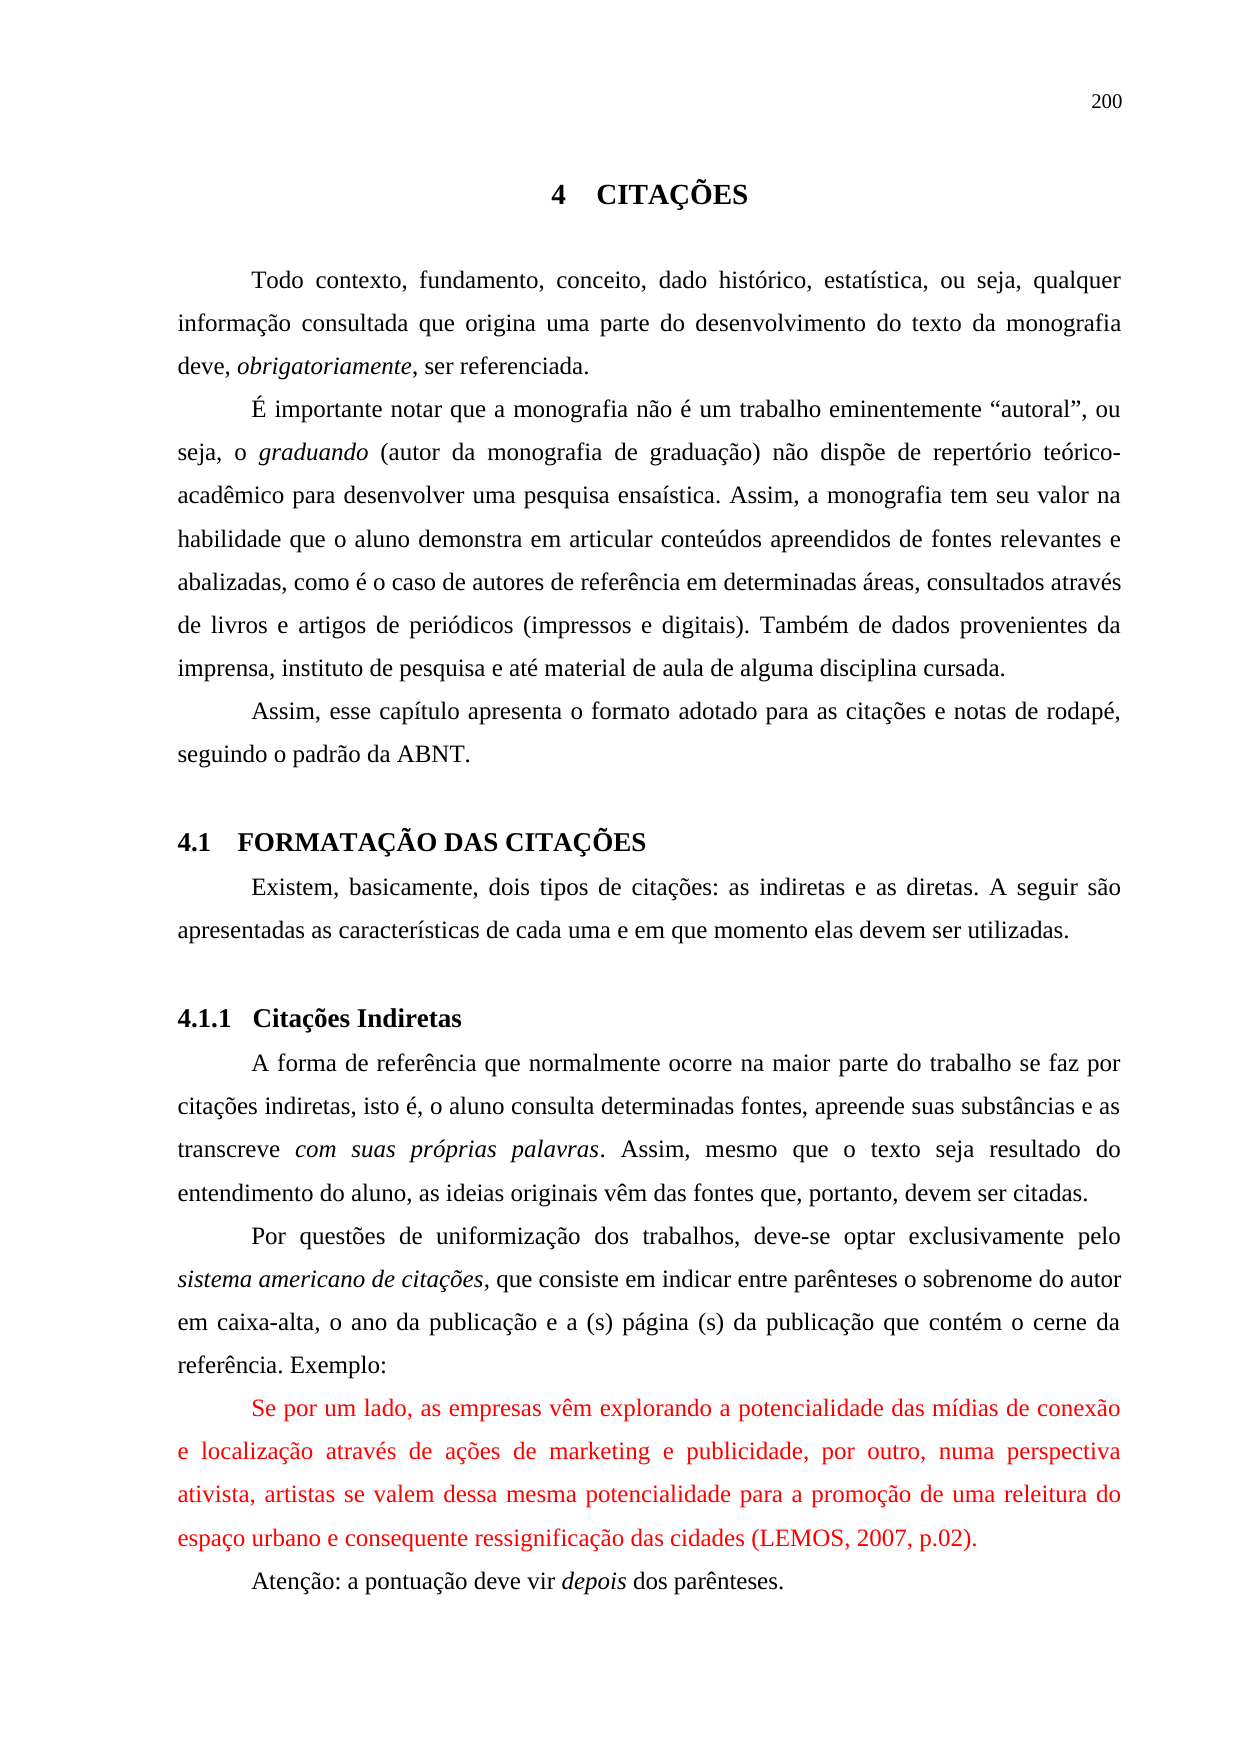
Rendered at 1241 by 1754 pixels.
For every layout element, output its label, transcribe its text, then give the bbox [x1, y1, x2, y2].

subtitle Citações Indiretas [177, 1002, 1122, 1033]
text Assim, esse capítulo apresenta o formato adotado para as citações e notas de rodapé, seguindo o padrão da ABNT. [177, 696, 1122, 768]
text Existem, basicamente, dois tipos de citações: as indiretas e as diretas. A seguir são apresentadas as características de cada uma e em que momento elas devem ser utilizadas. [177, 872, 1122, 944]
text Atenção: a pontuação deve vir depois dos parênteses. [177, 1566, 1122, 1594]
subtitle CITAÇÕES [177, 177, 1122, 211]
text Todo contexto, fundamento, conceito, dado histórico, estatística, ou seja, qualquer informação consultada que origina uma parte do desenvolvimento do texto da monografia deve, obrigatoriamente, ser referenciada. [177, 265, 1122, 380]
subtitle FORMATAÇÃO DAS CITAÇÕES [177, 826, 1122, 857]
text Se por um lado, as empresas vêm explorando a potencialidade das mídias de conexão e localização através de ações de marketing e publicidade, por outro, numa perspectiva ativista, artistas se valem dessa mesma potencialidade para a promoção de uma releitura do espaço urbano e consequente ressignificação das cidades (LEMOS, 2007, p.02). [177, 1393, 1122, 1551]
text A forma de referência que normalmente ocorre na maior parte do trabalho se faz por citações indiretas, isto é, o aluno consulta determinadas fontes, apreende suas substâncias e as transcreve com suas próprias palavras. Assim, mesmo que o texto seja resultado do entendimento do aluno, as ideias originais vêm das fontes que, portanto, devem ser citadas. [177, 1048, 1122, 1206]
text Por questões de uniformização dos trabalhos, deve-se optar exclusivamente pelo sistema americano de citações, que consiste em indicar entre parênteses o sobrenome do autor em caixa-alta, o ano da publicação e a (s) página (s) da publicação que contém o cerne da referência. Exemplo: [177, 1221, 1122, 1379]
text É importante notar que a monografia não é um trabalho eminentemente “autoral”, ou seja, o graduando (autor da monografia de graduação) não dispõe de repertório teórico-acadêmico para desenvolver uma pesquisa ensaística. Assim, a monografia tem seu valor na habilidade que o aluno demonstra em articular conteúdos apreendidos de fontes relevantes e abalizadas, como é o caso de autores de referência em determinadas áreas, consultados através de livros e artigos de periódicos (impressos e digitais). Também de dados provenientes da imprensa, instituto de pesquisa e até material de aula de alguma disciplina cursada. [177, 394, 1122, 682]
